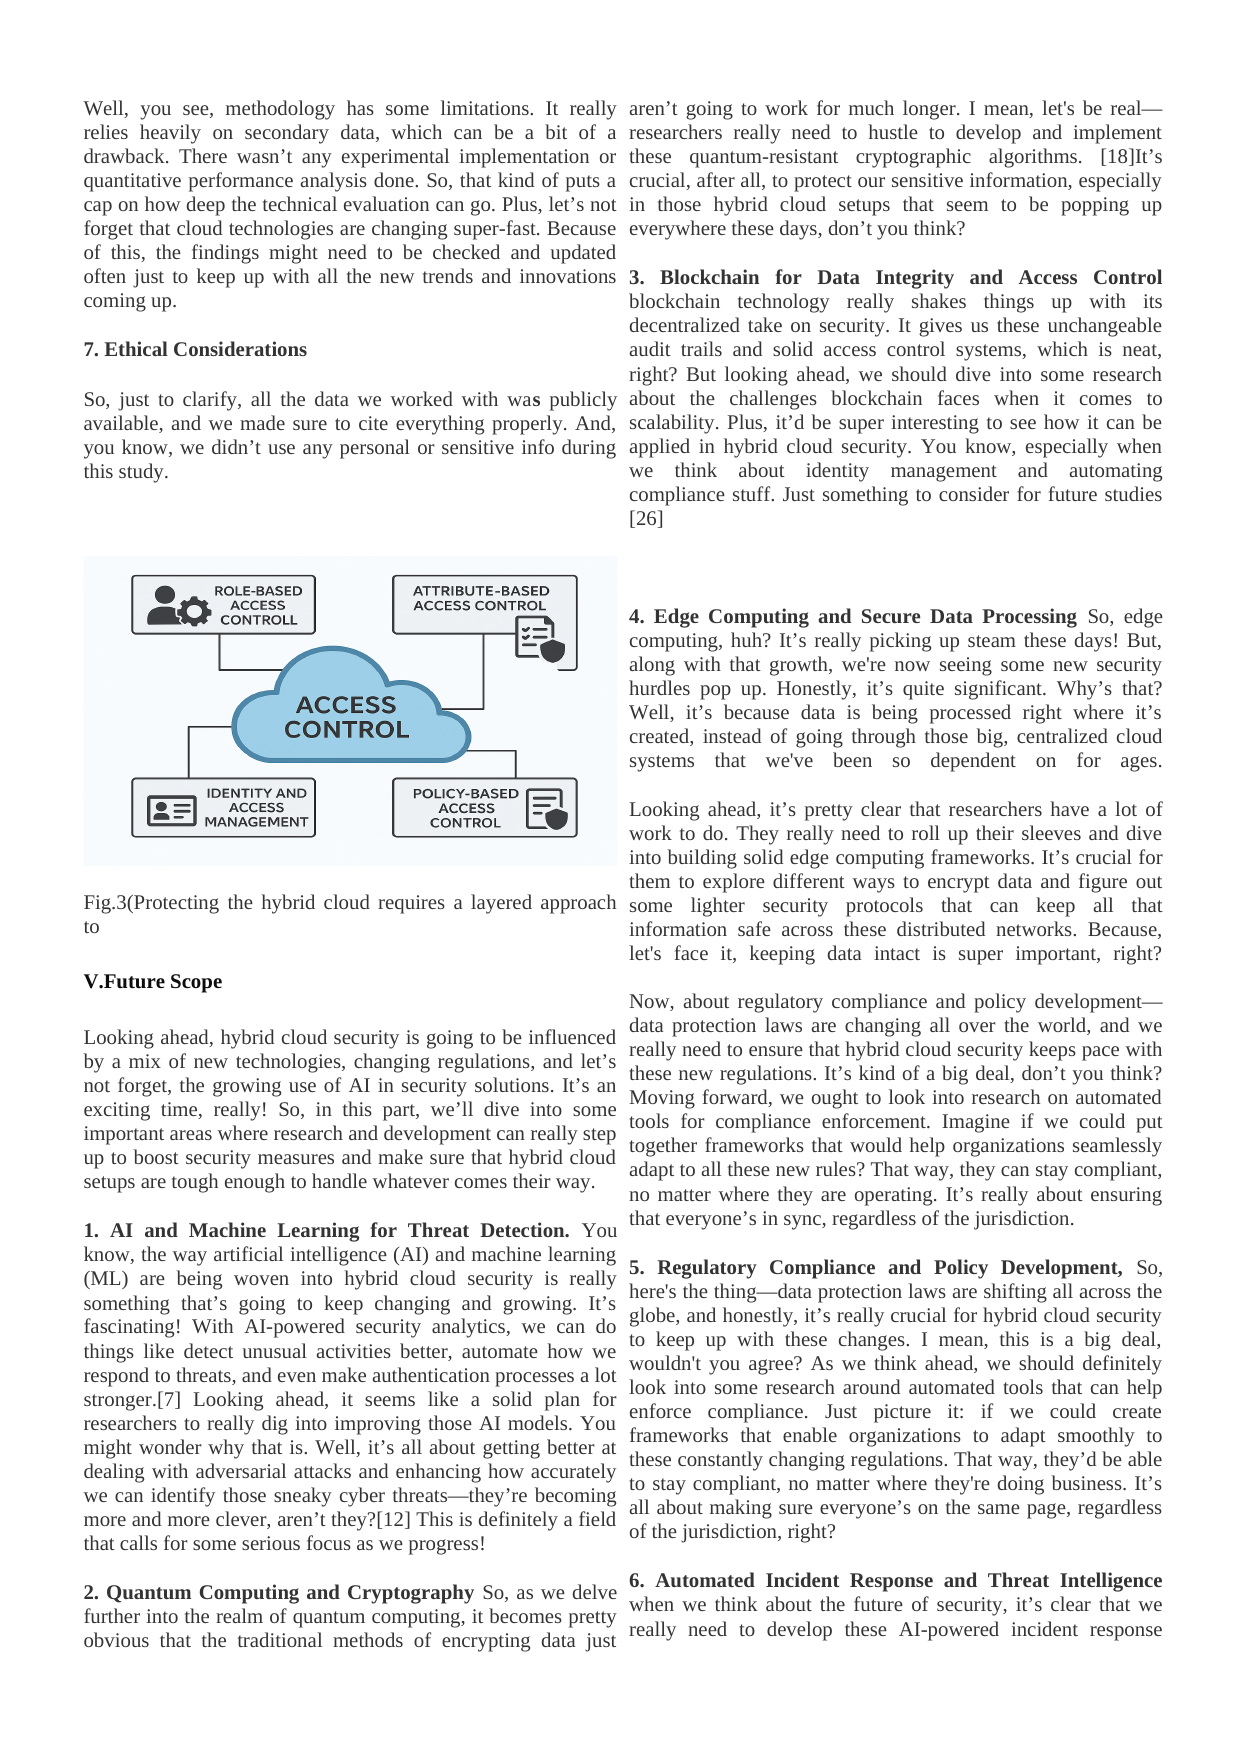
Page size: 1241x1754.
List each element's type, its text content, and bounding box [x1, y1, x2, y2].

text 2. Quantum Computing and Cryptography So, as we delve further into the realm of quantum computing, it becomes pretty obvious that the traditional methods of encrypting data just aren’t going to work for much longer. I mean, let's be real—researchers really need to hustle to develop and implement these quantum-resistant cryptographic algorithms. [18]It’s crucial, after all, to protect our sensitive information, especially in those hybrid cloud setups that seem to be popping up everywhere these days, don’t you think? [81, 1580, 617, 1652]
picture [83, 556, 618, 866]
text Well, you see, methodology has some limitations. It really relies heavily on secondary data, which can be a bit of a drawback. There wasn’t any experimental implementation or quantitative performance analysis done. So, that kind of puts a cap on how deep the technical evaluation can go. Plus, let’s not forget that cloud technologies are changing super-fast. Because of this, the findings might need to be checked and updated often just to keep up with all the new trends and innovations coming up. [83, 96, 617, 312]
text Fig.3(Protecting the hybrid cloud requires a layered approach to [81, 890, 617, 938]
text 2. Quantum Computing and Cryptography So, as we delve further into the realm of quantum computing, it becomes pretty obvious that the traditional methods of encrypting data just aren’t going to work for much longer. I mean, let's be real—researchers really need to hustle to develop and implement these quantum-resistant cryptographic algorithms. [18]It’s crucial, after all, to protect our sensitive information, especially in those hybrid cloud setups that seem to be popping up everywhere these days, don’t you think? [629, 96, 1163, 240]
text So, just to clarify, all the data we worked with was publicly available, and we made sure to cite everything properly. And, you know, we didn’t use any personal or sensitive info during this study. [81, 386, 617, 483]
text 3. Blockchain for Data Integrity and Access Control blockchain technology really shakes things up with its decentralized take on security. It gives us these unchangeable audit trails and solid access control systems, which is neat, right? But looking ahead, we should dive into some research about the challenges blockchain faces when it comes to scalability. Plus, it’d be super interesting to see how it can be applied in hybrid cloud security. You know, especially when we think about identity management and automating compliance stuff. Just something to consider for future studies [26] [627, 265, 1163, 530]
text 1. AI and Machine Learning for Threat Detection. You know, the way artificial intelligence (AI) and machine learning (ML) are being woven into hybrid cloud security is really something that’s going to keep changing and growing. It’s fascinating! With AI-powered security analytics, we can do things like detect unusual activities better, automate how we respond to threats, and even make authentication processes a lot stronger.[7] Looking ahead, it seems like a solid plan for researchers to really dig into improving those AI models. You might wonder why that is. Well, it’s all about getting better at dealing with adversarial attacks and enhancing how accurately we can identify those sneaky cyber threats—they’re becoming more and more clever, aren’t they?[12] This is definitely a field that calls for some serious focus as we progress! [81, 1218, 617, 1555]
text 4. Edge Computing and Secure Data Processing So, edge computing, huh? It’s really picking up steam these days! But, along with that growth, we're now seeing some new security hurdles pop up. Honestly, it’s quite significant. Why’s that? Well, it’s because data is being processed right where it’s created, instead of going through those big, centralized cloud systems that we've been so dependent on for ages. Looking ahead, it’s pretty clear that researchers have a lot of work to do. They really need to roll up their sleeves and dive into building solid edge computing frameworks. It’s crucial for them to explore different ways to encrypt data and figure out some lighter security protocols that can keep all that information safe across these distributed networks. Because, let's face it, keeping data intact is super important, right? Now, about regulatory compliance and policy development—data protection laws are changing all over the world, and we really need to ensure that hybrid cloud security keeps pace with these new regulations. It’s kind of a big deal, don’t you think? Moving forward, we ought to look into research on automated tools for compliance enforcement. Imagine if we could put together frameworks that would help organizations seamlessly adapt to all these new rules? That way, they can stay compliant, no matter where they are operating. It’s really about ensuring that everyone’s in sync, regardless of the jurisdiction. [627, 604, 1163, 1229]
text 5. Regulatory Compliance and Policy Development, So, here's the thing—data protection laws are shifting all across the globe, and honestly, it’s really crucial for hybrid cloud security to keep up with these changes. I mean, this is a big deal, wouldn't you agree? As we think ahead, we should definitely look into some research around automated tools that can help enforce compliance. Just picture it: if we could create frameworks that enable organizations to adapt smoothly to these constantly changing regulations. That way, they’d be able to stay compliant, no matter where they're doing business. It’s all about making sure everyone’s on the same page, regardless of the jurisdiction, right? [627, 1254, 1163, 1543]
text 7. Ethical Considerations [81, 337, 617, 361]
text Looking ahead, hybrid cloud security is going to be influenced by a mix of new technologies, changing regulations, and let’s not forget, the growing use of AI in security solutions. It’s an exciting time, really! So, in this part, we’ll dive into some important areas where research and development can really step up to boost security measures and make sure that hybrid cloud setups are tough enough to handle whatever comes their way. [81, 1025, 617, 1193]
text V.Future Scope [81, 969, 617, 993]
